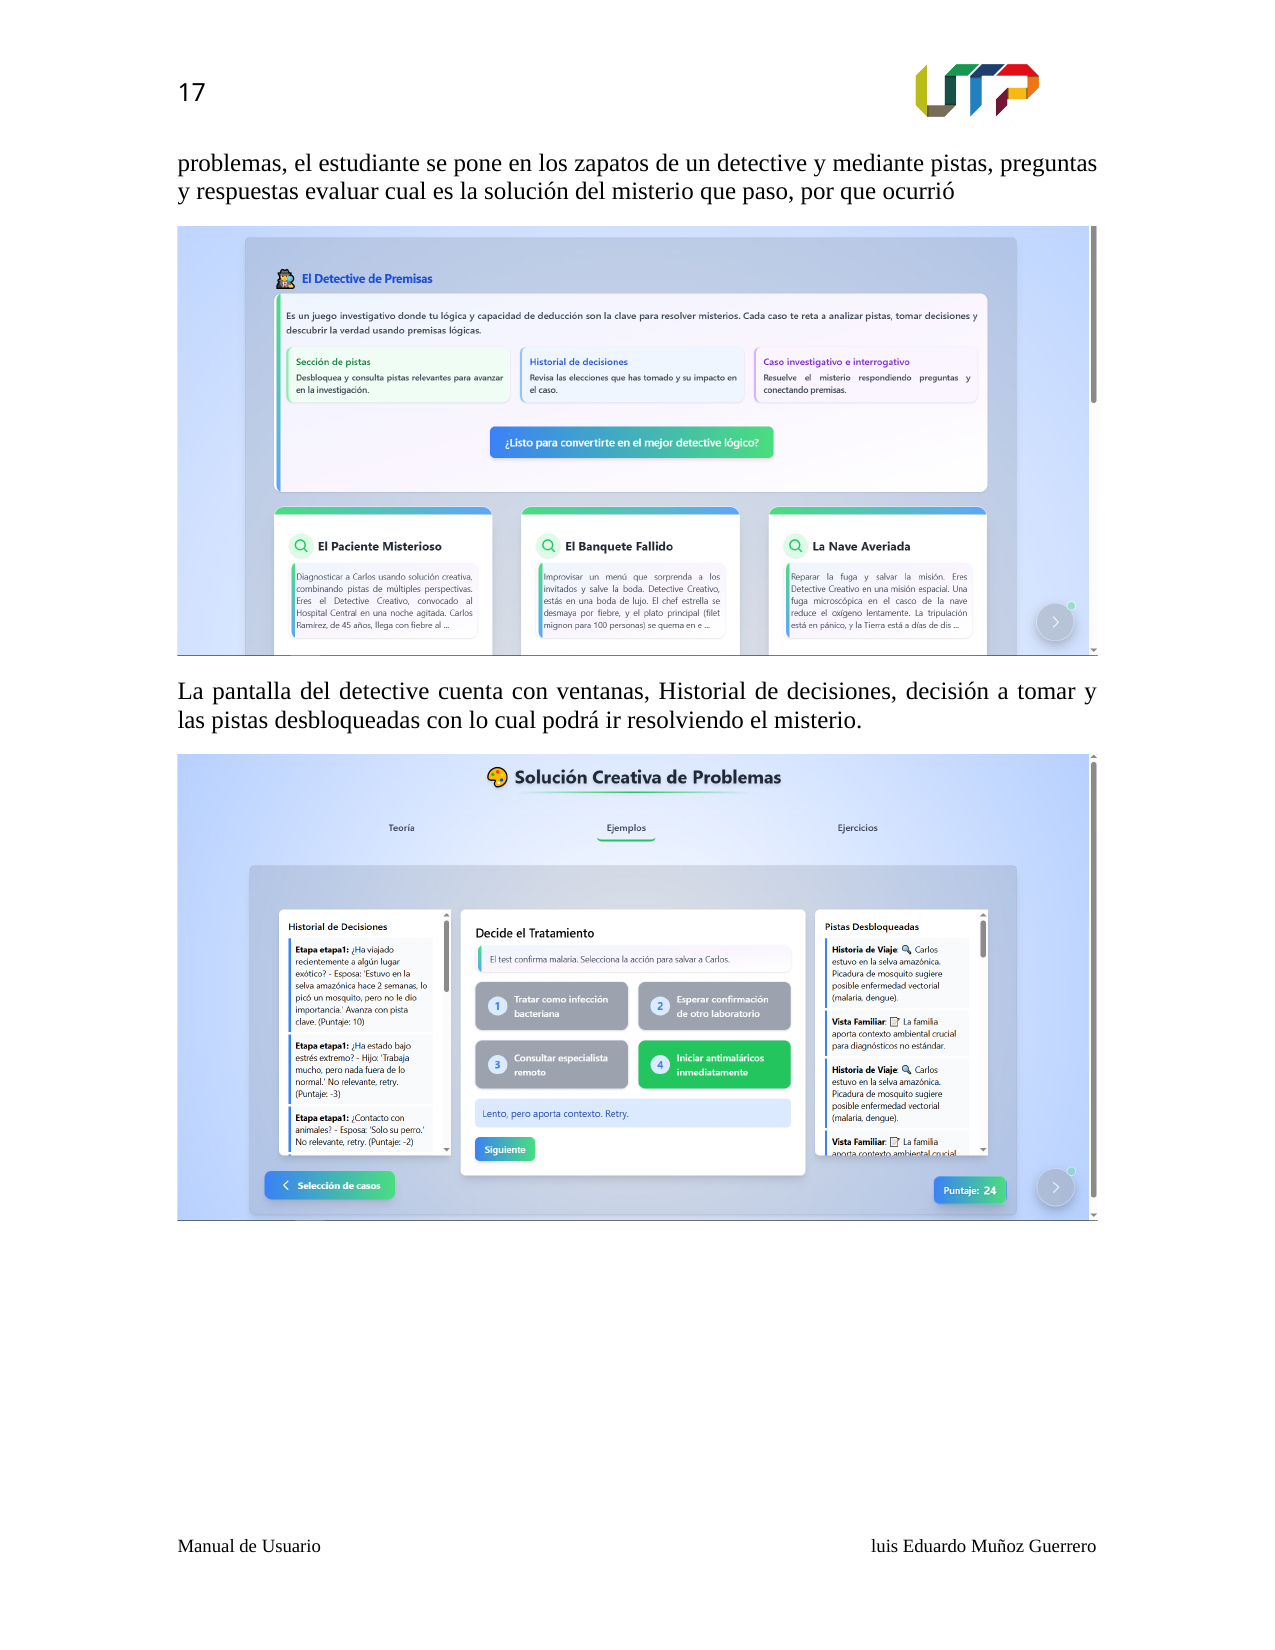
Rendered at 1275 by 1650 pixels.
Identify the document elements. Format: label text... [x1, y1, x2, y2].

text La pantalla del detective cuenta con ventanas, Historial de decisiones, decisión a tomar y las pistas desbloqueadas con lo cual podrá ir resolviendo el misterio. [177, 676, 1098, 733]
picture [912, 63, 1043, 148]
picture [177, 754, 1098, 1221]
picture [177, 226, 1098, 656]
